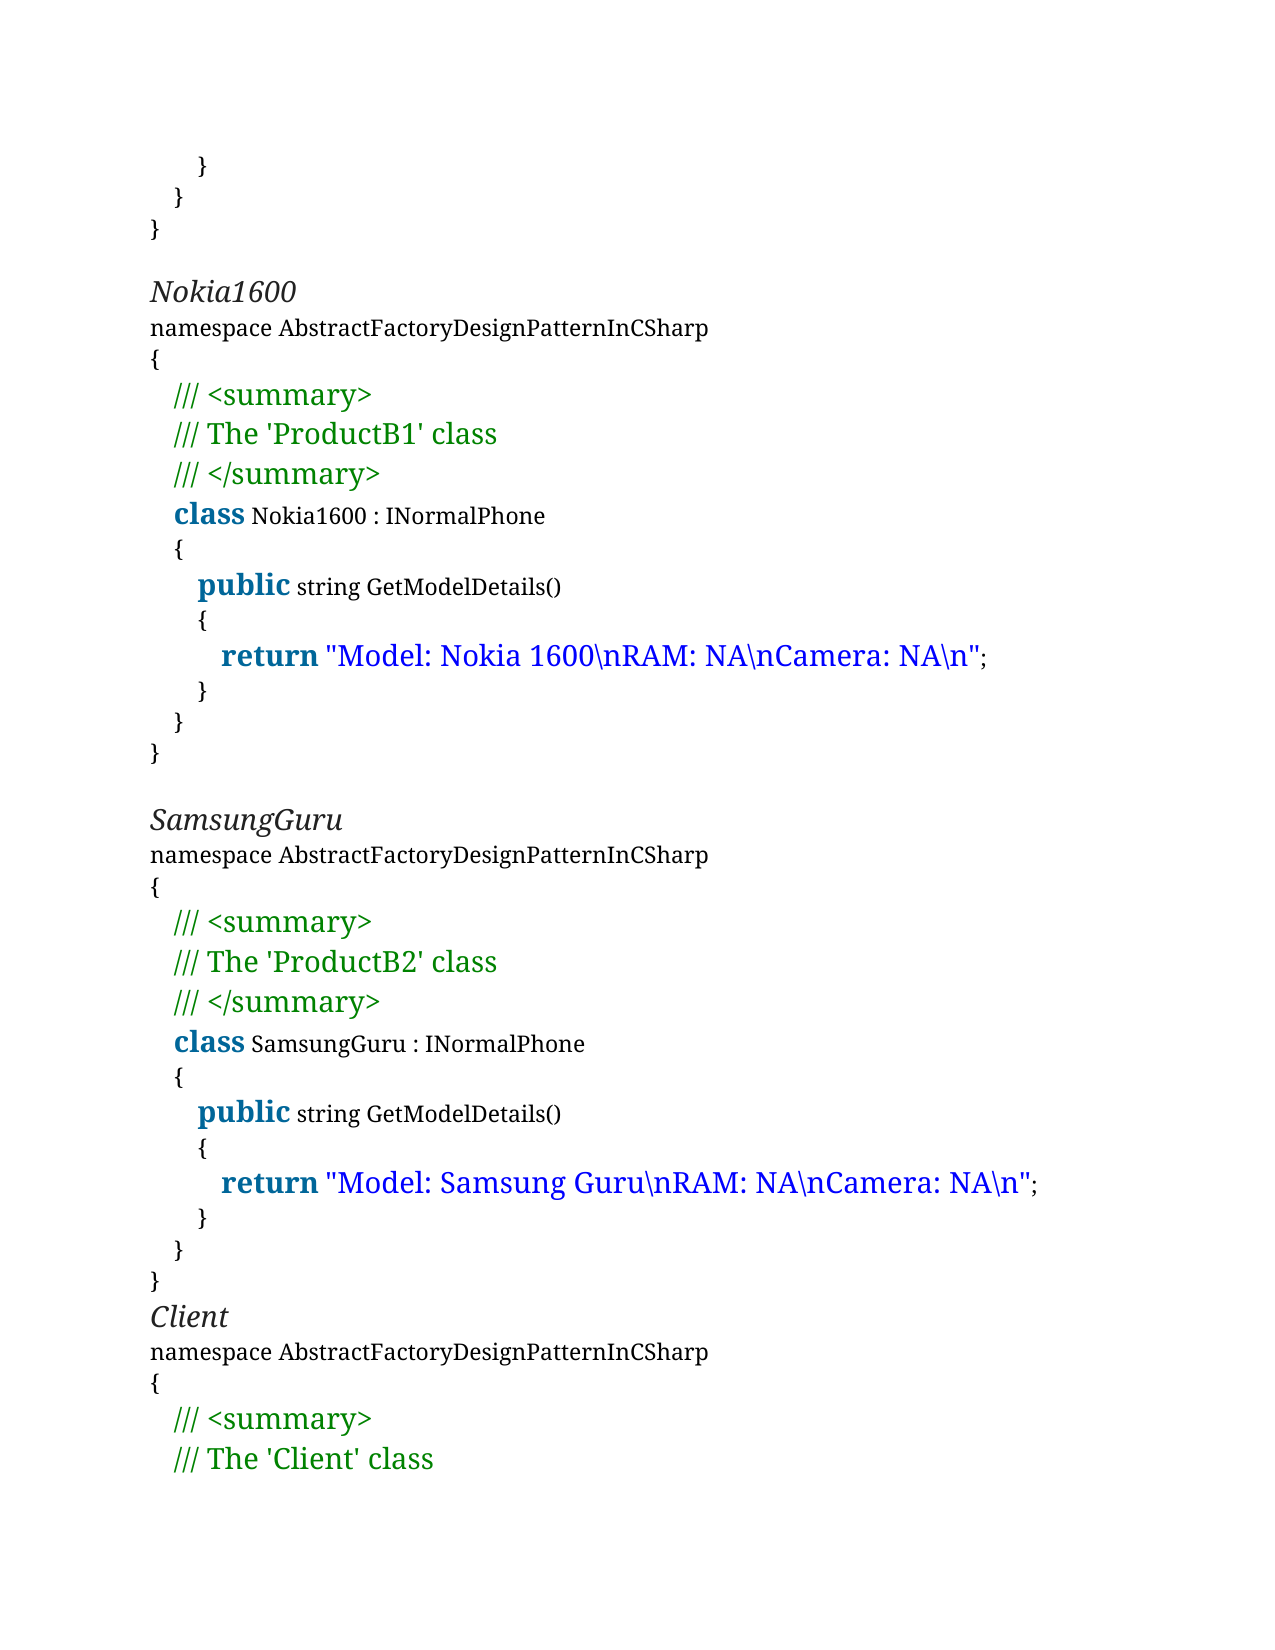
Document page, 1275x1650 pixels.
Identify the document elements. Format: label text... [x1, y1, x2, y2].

text /// </summary> [150, 981, 1125, 1021]
text { [150, 1061, 1125, 1092]
text { [150, 604, 1125, 635]
text public string GetModelDetails() [150, 564, 1125, 604]
text namespace AbstractFactoryDesignPatternInCSharp [150, 1336, 1125, 1367]
text } [150, 1265, 1125, 1296]
text /// The 'ProductB2' class [150, 941, 1125, 981]
text } [150, 737, 1125, 768]
text /// <summary> [150, 902, 1125, 941]
text /// The 'ProductB1' class [150, 414, 1125, 453]
text { [150, 1131, 1125, 1163]
text { [150, 871, 1125, 902]
text return "Model: Samsung Guru\nRAM: NA\nCamera: NA\n"; [150, 1163, 1125, 1202]
text namespace AbstractFactoryDesignPatternInCSharp [150, 839, 1125, 871]
text } [150, 181, 1125, 212]
text namespace AbstractFactoryDesignPatternInCSharp [150, 311, 1125, 343]
text } [150, 674, 1125, 706]
text } [150, 212, 1125, 272]
text class SamsungGuru : INormalPhone [150, 1021, 1125, 1061]
text /// </summary> [150, 453, 1125, 493]
text return "Model: Nokia 1600\nRAM: NA\nCamera: NA\n"; [150, 635, 1125, 674]
text { [150, 533, 1125, 564]
text /// <summary> [150, 374, 1125, 414]
text /// The 'Client' class [150, 1438, 1125, 1478]
text Client [150, 1296, 1125, 1336]
text class Nokia1600 : INormalPhone [150, 493, 1125, 533]
text public string GetModelDetails() [150, 1092, 1125, 1131]
text } [150, 1234, 1125, 1265]
text } [150, 706, 1125, 737]
text { [150, 1367, 1125, 1398]
text /// <summary> [150, 1398, 1125, 1438]
text SamsungGuru [150, 799, 1125, 839]
text } [150, 1202, 1125, 1234]
text { [150, 343, 1125, 374]
text } [150, 150, 1125, 181]
text Nokia1600 [150, 272, 1125, 311]
